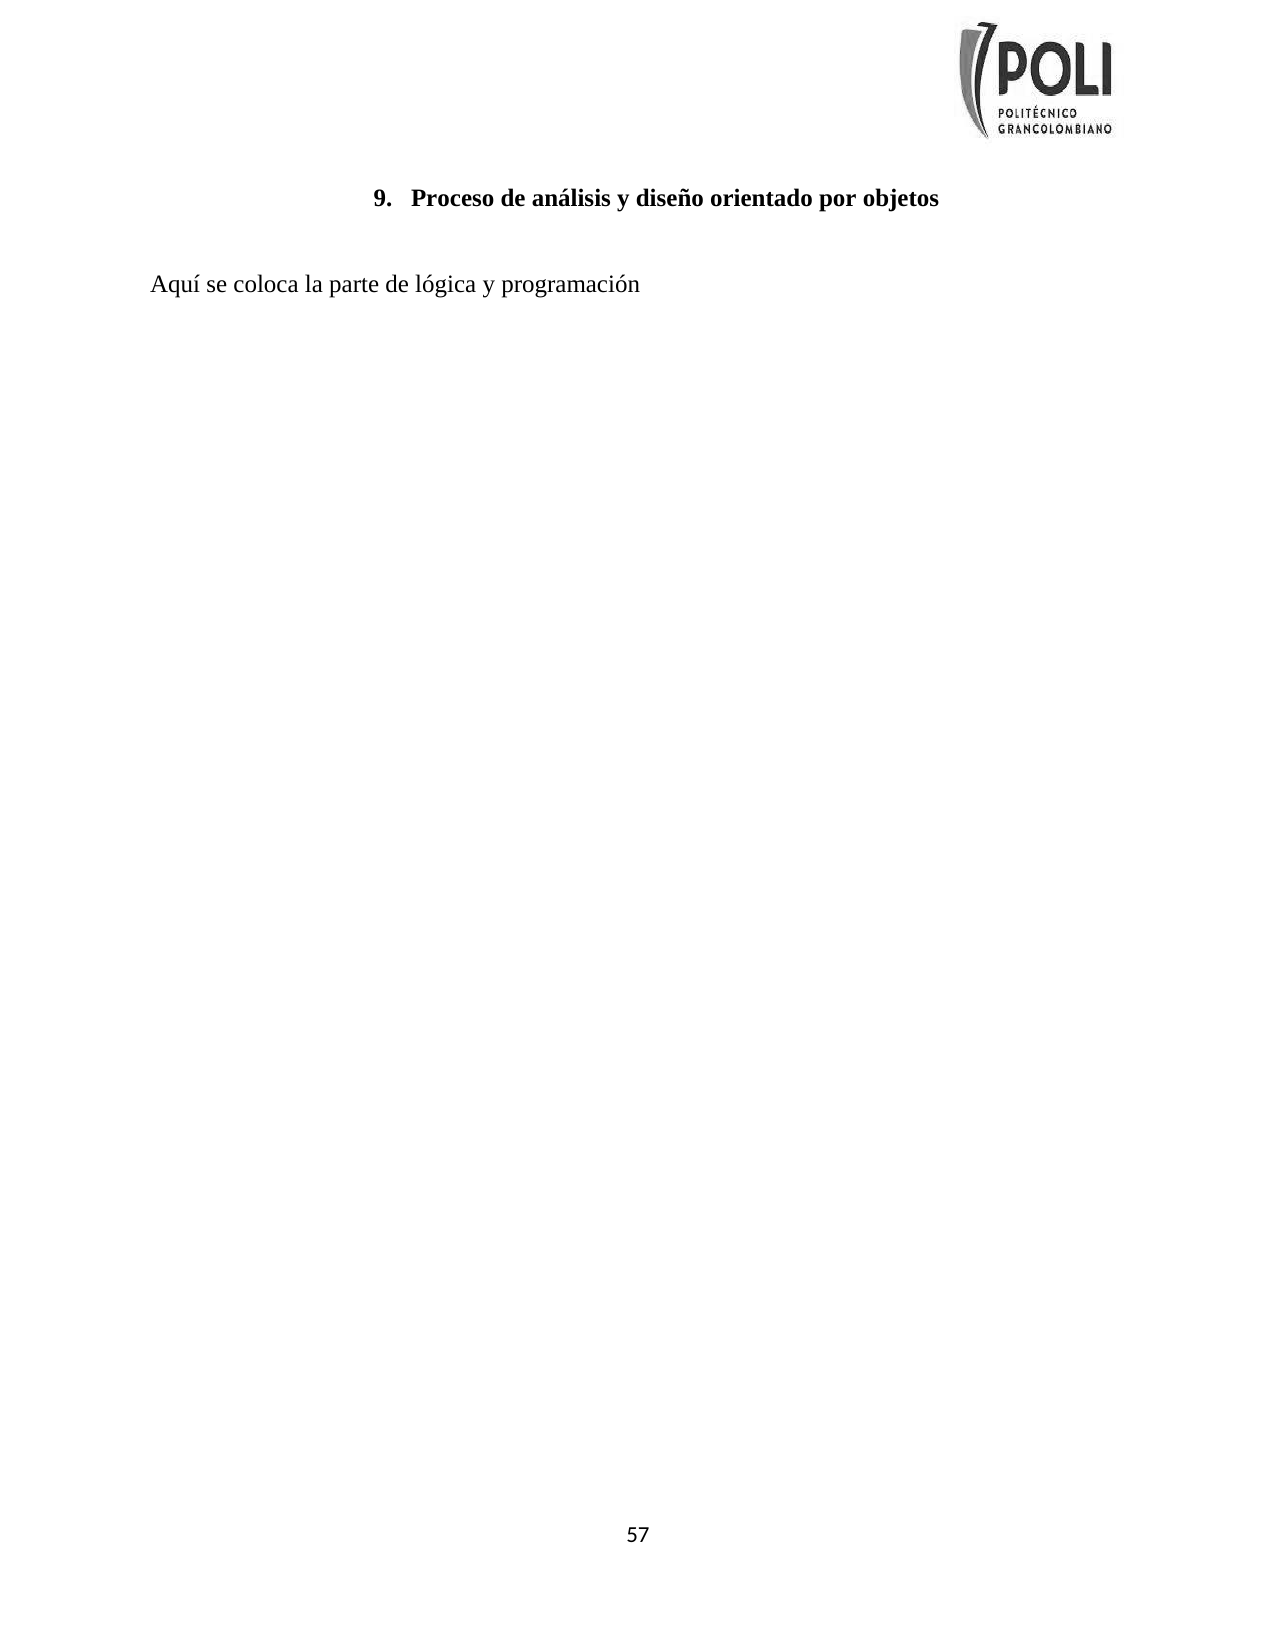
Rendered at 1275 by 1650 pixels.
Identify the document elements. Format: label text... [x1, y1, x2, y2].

subtitle Proceso de análisis y diseño orientado por objetos [187, 183, 1125, 212]
text Aquí se coloca la parte de lógica y programación [150, 269, 1125, 298]
picture [946, 16, 1125, 154]
